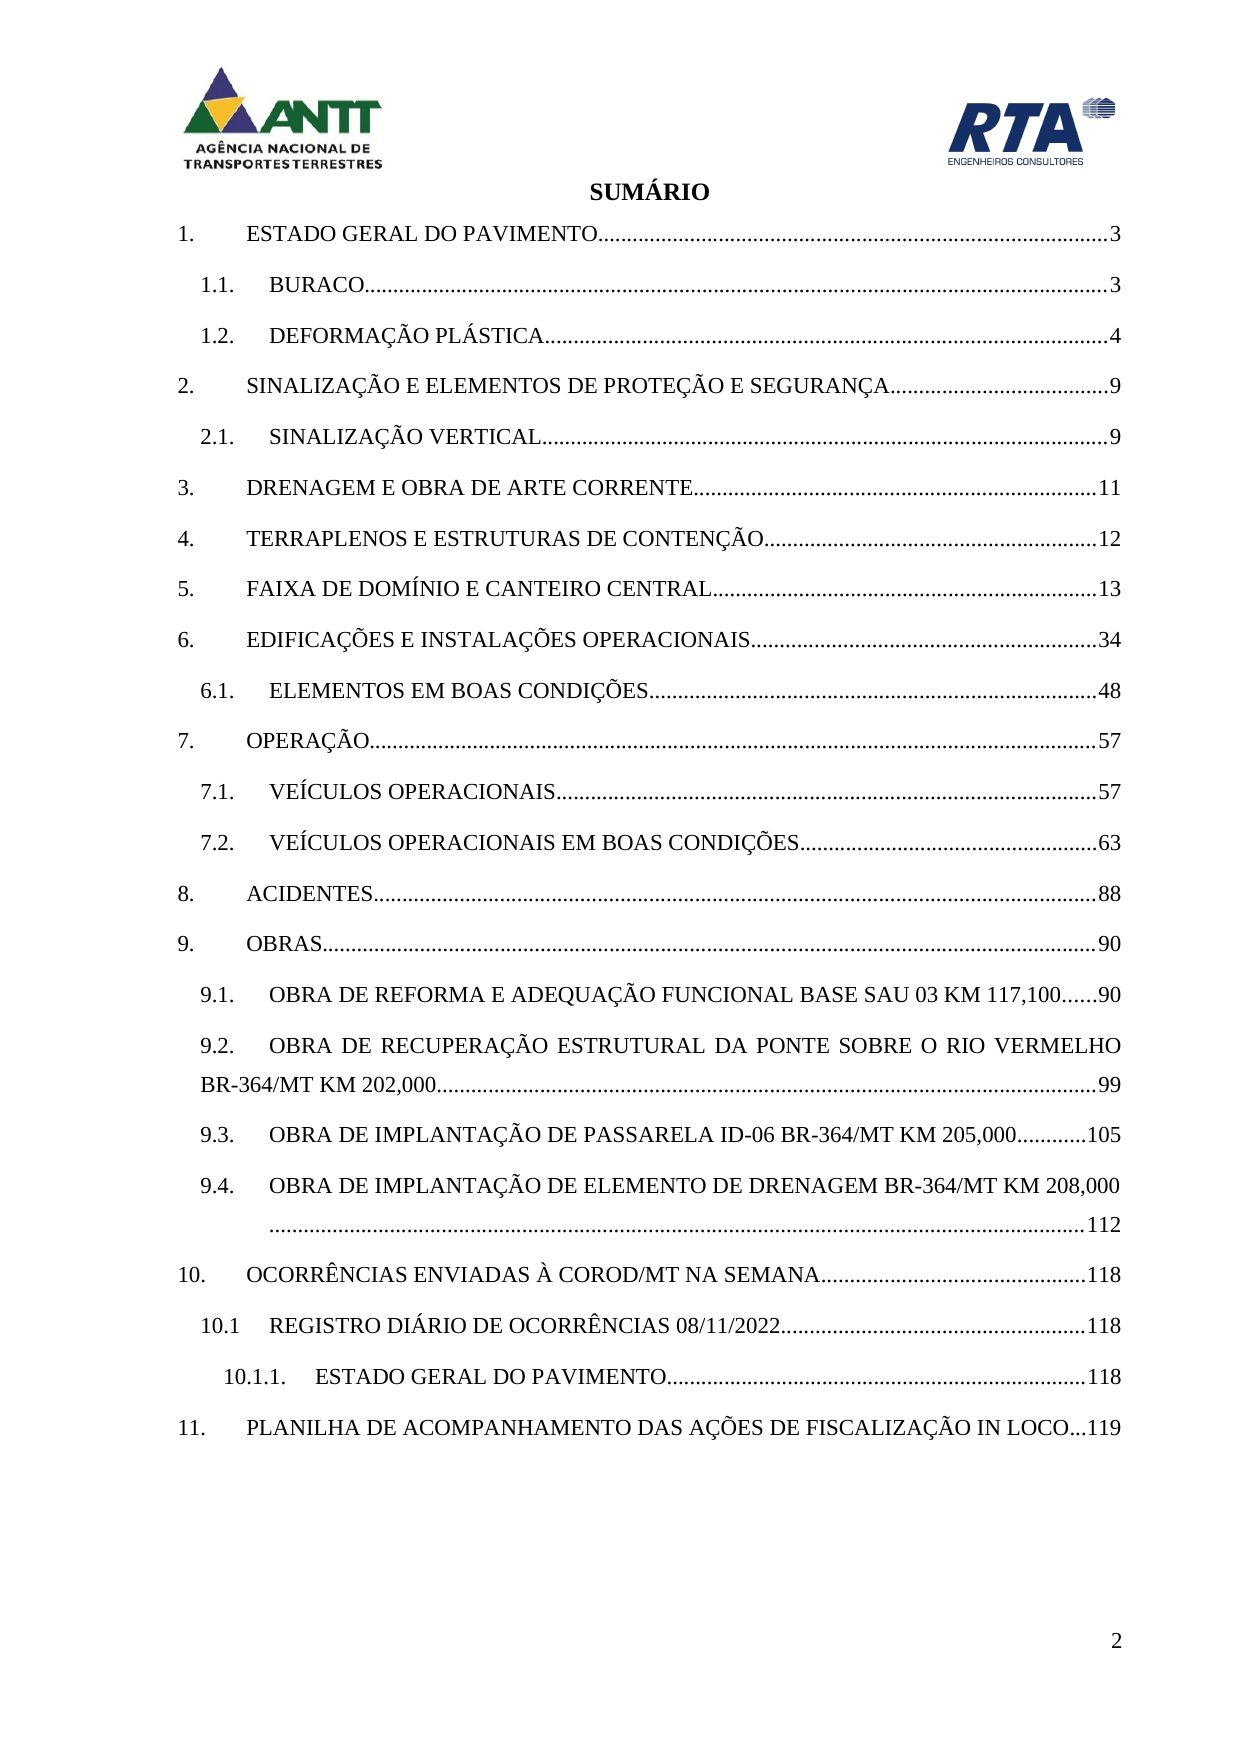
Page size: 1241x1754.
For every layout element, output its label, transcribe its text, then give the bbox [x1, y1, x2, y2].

text 4. TERRAPLENOS E ESTRUTURAS DE CONTENÇÃO 12 [177, 525, 1122, 551]
text 1.1. BURACO 3 [200, 271, 1122, 297]
text 6. EDIFICAÇÕES E INSTALAÇÕES OPERACIONAIS 34 [177, 626, 1122, 652]
text 6.1. ELEMENTOS EM BOAS CONDIÇÕES 48 [200, 677, 1122, 703]
picture [932, 86, 1123, 176]
text 10.1.1. ESTADO GERAL DO PAVIMENTO 118 [223, 1363, 1122, 1389]
text 9. OBRAS 90 [177, 931, 1122, 957]
text 10.1 REGISTRO DIÁRIO DE OCORRÊNCIAS 08/11/2022 118 [200, 1312, 1122, 1338]
text 7.2. VEÍCULOS OPERACIONAIS EM BOAS CONDIÇÕES 63 [200, 829, 1122, 855]
text 9.4. OBRA DE IMPLANTAÇÃO DE ELEMENTO DE DRENAGEM BR-364/MT KM 208,000 112 [200, 1172, 1122, 1238]
text 3. DRENAGEM E OBRA DE ARTE CORRENTE 11 [177, 474, 1122, 500]
text 8. ACIDENTES 88 [177, 880, 1122, 906]
text 10. OCORRÊNCIAS ENVIADAS À COROD/MT NA SEMANA 118 [177, 1261, 1122, 1288]
text 2.1. SINALIZAÇÃO VERTICAL 9 [200, 423, 1122, 449]
text 9.2. OBRA DE RECUPERAÇÃO ESTRUTURAL DA PONTE SOBRE O RIO VERMELHO BR-364/MT KM 202,000 99 [200, 1032, 1122, 1098]
text 11. PLANILHA DE ACOMPANHAMENTO DAS AÇÕES DE FISCALIZAÇÃO IN LOCO 119 [177, 1414, 1122, 1440]
text 9.1. OBRA DE REFORMA E ADEQUAÇÃO FUNCIONAL BASE SAU 03 KM 117,100 90 [200, 981, 1122, 1008]
text 1. ESTADO GERAL DO PAVIMENTO 3 [177, 220, 1122, 247]
text 7. OPERAÇÃO 57 [177, 728, 1122, 754]
picture [177, 66, 402, 177]
text SUMÁRIO [177, 177, 1122, 206]
text 1.2. DEFORMAÇÃO PLÁSTICA 4 [200, 322, 1122, 348]
text 5. FAIXA DE DOMÍNIO E CANTEIRO CENTRAL 13 [177, 575, 1122, 602]
text 9.3. OBRA DE IMPLANTAÇÃO DE PASSARELA ID-06 BR-364/MT KM 205,000 105 [200, 1121, 1122, 1148]
text 7.1. VEÍCULOS OPERACIONAIS 57 [200, 778, 1122, 805]
text 2. SINALIZAÇÃO E ELEMENTOS DE PROTEÇÃO E SEGURANÇA 9 [177, 372, 1122, 399]
